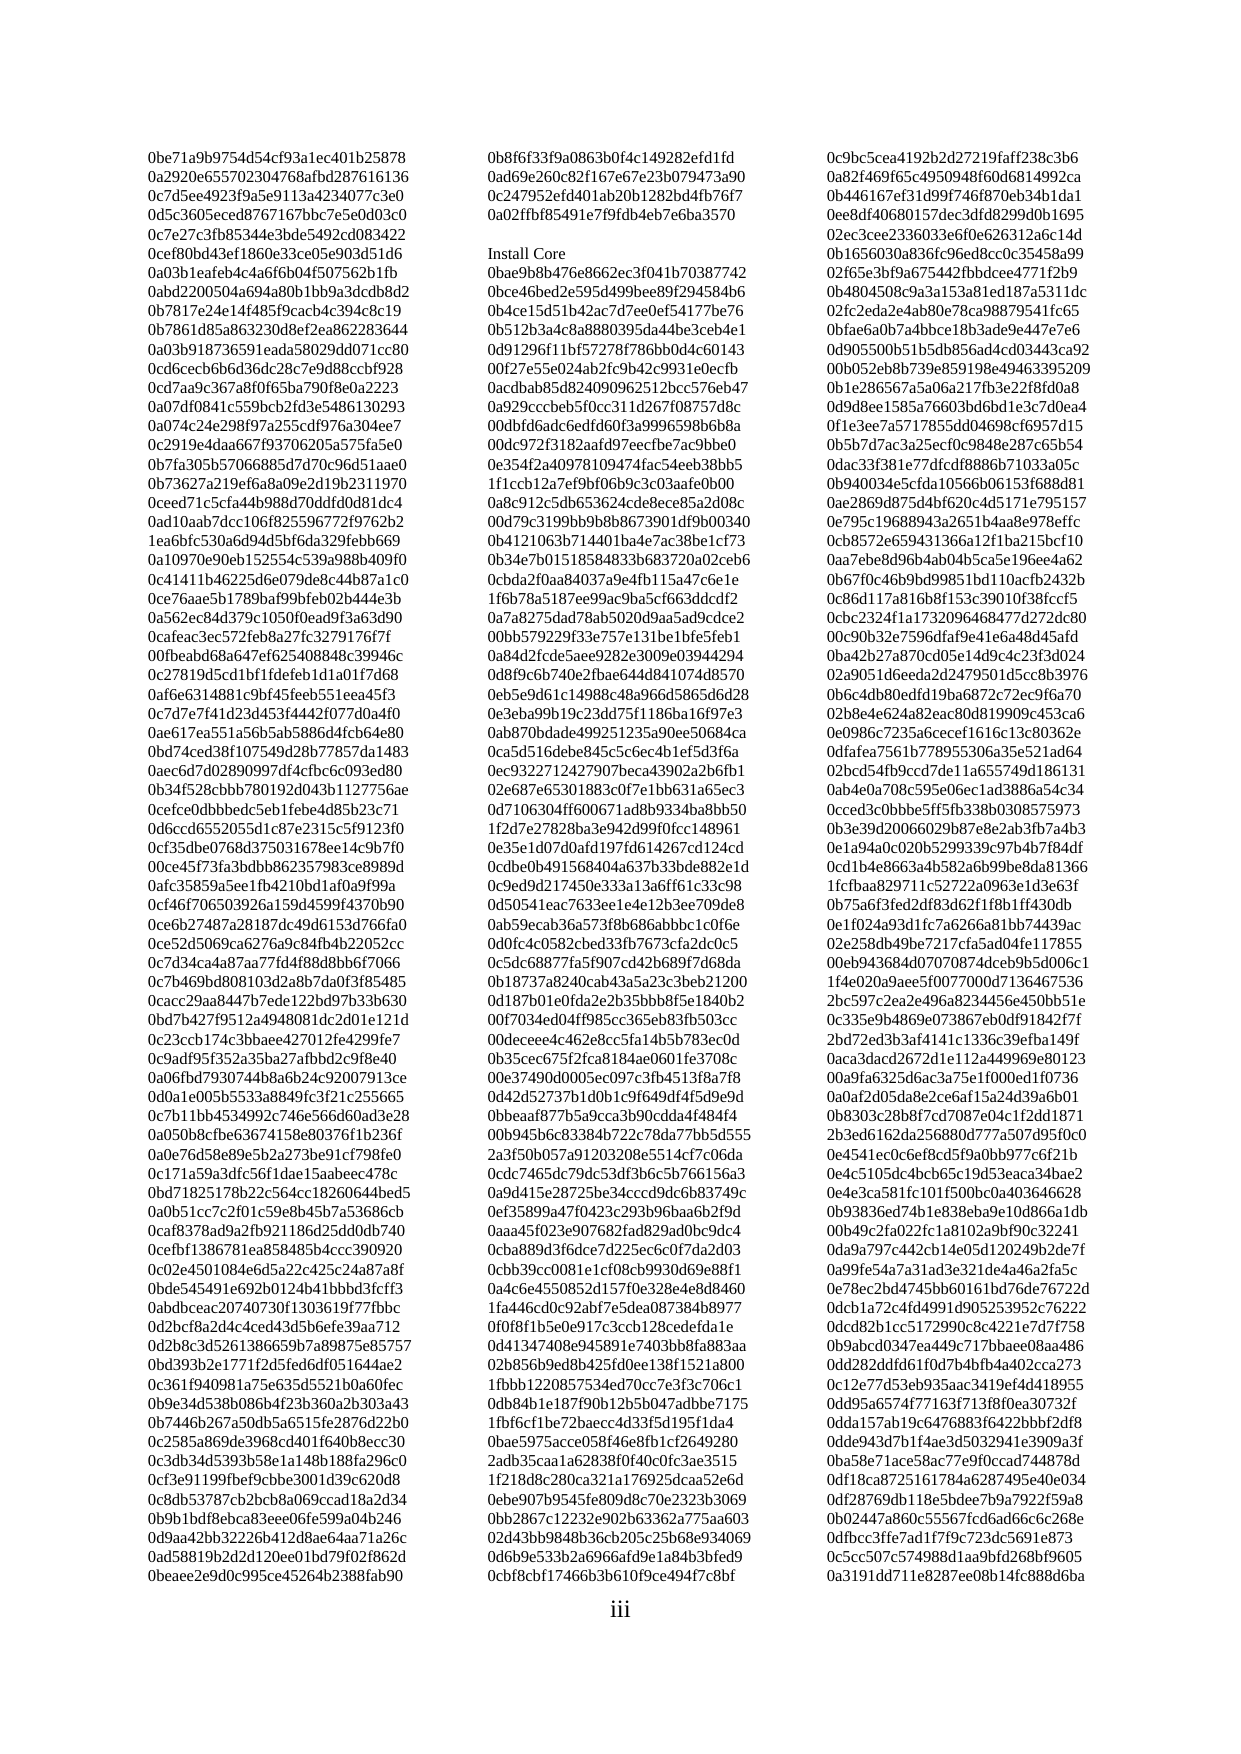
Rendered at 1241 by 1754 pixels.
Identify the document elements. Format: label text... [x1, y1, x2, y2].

text 0ad58819b2d2d120ee01bd79f02f862d [148, 1547, 413, 1566]
text 0cd7aa9c367a8f0f65ba790f8e0a2223 [148, 378, 413, 397]
text 0b7817e24e14f485f9cacb4c394c8c19 [148, 301, 413, 320]
text 0b446167ef31d99f746f870eb34b1da1 [827, 186, 1092, 205]
text 0d5c3605eced8767167bbc7e5e0d03c0 [148, 205, 413, 224]
text 0ae617ea551a56b5ab5886d4fcb64e80 [148, 723, 413, 742]
text 0cf3e91199fbef9cbbe3001d39c620d8 [148, 1470, 413, 1489]
text 2bd72ed3b3af4141c1336c39efba149f [827, 1029, 1092, 1048]
text 0a02ffbf85491e7f9fdb4eb7e6ba3570 [487, 205, 753, 224]
text 0d187b01e0fda2e2b35bbb8f5e1840b2 [487, 991, 753, 1010]
text 0cafeac3ec572feb8a27fc3279176f7f [148, 627, 413, 646]
text 0dfafea7561b778955306a35e521ad64 [827, 742, 1092, 761]
text 0c41411b46225d6e079de8c44b87a1c0 [148, 569, 413, 588]
text 0b4121063b714401ba4e7ac38be1cf73 [487, 531, 753, 550]
text 02b856b9ed8b425fd0ee138f1521a800 [487, 1355, 753, 1374]
text 0b35cec675f2fca8184ae0601fe3708c [487, 1048, 753, 1068]
text 2bc597c2ea2e496a8234456e450bb51e [827, 991, 1092, 1010]
text 0c7b11bb4534992c746e566d60ad3e28 [148, 1106, 413, 1125]
text 0a050b8cfbe63674158e80376f1b236f [148, 1125, 413, 1144]
text 0b1e286567a5a06a217fb3e22f8fd0a8 [827, 378, 1092, 397]
text 0afc35859a5ee1fb4210bd1af0a9f99a [148, 876, 413, 895]
text 0a07df0841c559bcb2fd3e5486130293 [148, 397, 413, 416]
text 00e37490d0005ec097c3fb4513f8a7f8 [487, 1068, 753, 1087]
text 0b67f0c46b9bd99851bd110acfb2432b [827, 569, 1092, 588]
text 0dfbcc3ffe7ad1f7f9c723dc5691e873 [827, 1528, 1092, 1547]
text 0a8c912c5db653624cde8ece85a2d08c [487, 493, 753, 512]
text 0b7446b267a50db5a6515fe2876d22b0 [148, 1413, 413, 1432]
text 0bce46bed2e595d499bee89f294584b6 [487, 282, 753, 301]
text 0a03b918736591eada58029dd071cc80 [148, 339, 413, 358]
text 00ce45f73fa3bdbb862357983ce8989d [148, 857, 413, 876]
text 0a10970e90eb152554c539a988b409f0 [148, 550, 413, 569]
text 0ceed71c5cfa44b988d70ddfd0d81dc4 [148, 493, 413, 512]
text 0ae2869d875d4bf620c4d5171e795157 [827, 493, 1092, 512]
text 0c9adf95f352a35ba27afbbd2c9f8e40 [148, 1048, 413, 1068]
text 0ce76aae5b1789baf99bfeb02b444e3b [148, 588, 413, 608]
text 1fa446cd0c92abf7e5dea087384b8977 [487, 1298, 753, 1317]
text 0b7fa305b57066885d7d70c96d51aae0 [148, 454, 413, 473]
text 02e687e65301883c0f7e1bb631a65ec3 [487, 780, 753, 799]
text 0b940034e5cfda10566b06153f688d81 [827, 473, 1092, 493]
text 0a2920e655702304768afbd287616136 [148, 167, 413, 186]
text 0c9bc5cea4192b2d27219faff238c3b6 [827, 148, 1092, 167]
text 0e0986c7235a6cecef1616c13c80362e [827, 723, 1092, 742]
text 0b8303c28b8f7cd7087e04c1f2dd1871 [827, 1106, 1092, 1125]
text 0b512b3a4c8a8880395da44be3ceb4e1 [487, 320, 753, 339]
text Install Core [487, 243, 753, 263]
text 0bde545491e692b0124b41bbbd3fcff3 [148, 1278, 413, 1298]
text 0cefce0dbbbedc5eb1febe4d85b23c71 [148, 799, 413, 818]
text 0caf8378ad9a2fb921186d25dd0db740 [148, 1221, 413, 1240]
text 0c86d117a816b8f153c39010f38fccf5 [827, 588, 1092, 608]
text 0c02e4501084e6d5a22c425c24a87a8f [148, 1259, 413, 1278]
text 0cef80bd43ef1860e33ce05e903d51d6 [148, 243, 413, 263]
text 0e78ec2bd4745bb60161bd76de76722d [827, 1278, 1092, 1298]
text 0bd393b2e1771f2d5fed6df051644ae2 [148, 1355, 413, 1374]
text 0cbb39cc0081e1cf08cb9930d69e88f1 [487, 1259, 753, 1278]
text 0b93836ed74b1e838eba9e10d866a1db [827, 1202, 1092, 1221]
text 00dc972f3182aafd97eecfbe7ac9bbe0 [487, 435, 753, 454]
text 0d905500b51b5db856ad4cd03443ca92 [827, 339, 1092, 358]
text 0b5b7d7ac3a25ecf0c9848e287c65b54 [827, 435, 1092, 454]
text 02fc2eda2e4ab80e78ca98879541fc65 [827, 301, 1092, 320]
text 00f7034ed04ff985cc365eb83fb503cc [487, 1010, 753, 1029]
text 0b4804508c9a3a153a81ed187a5311dc [827, 282, 1092, 301]
text 0aaa45f023e907682fad829ad0bc9dc4 [487, 1221, 753, 1240]
text 1f1ccb12a7ef9bf06b9c3c03aafe0b00 [487, 473, 753, 493]
text 2a3f50b057a91203208e5514cf7c06da [487, 1144, 753, 1163]
text 0dde943d7b1f4ae3d5032941e3909a3f [827, 1432, 1092, 1451]
text 0ab59ecab36a573f8b686abbbc1c0f6e [487, 914, 753, 933]
text 02a9051d6eeda2d2479501d5cc8b3976 [827, 665, 1092, 684]
text 0c27819d5cd1bf1fdefeb1d1a01f7d68 [148, 665, 413, 684]
text 0b9b1bdf8ebca83eee06fe599a04b246 [148, 1508, 413, 1528]
text 0d50541eac7633ee1e4e12b3ee709de8 [487, 895, 753, 914]
text 00c90b32e7596dfaf9e41e6a48d45afd [827, 627, 1092, 646]
text 0cf35dbe0768d375031678ee14c9b7f0 [148, 838, 413, 857]
text 2adb35caa1a62838f0f40c0fc3ae3515 [487, 1451, 753, 1470]
text 0b4ce15d51b42ac7d7ee0ef54177be76 [487, 301, 753, 320]
text 0bd74ced38f107549d28b77857da1483 [148, 742, 413, 761]
text 0cf46f706503926a159d4599f4370b90 [148, 895, 413, 914]
text 0ad69e260c82f167e67e23b079473a90 [487, 167, 753, 186]
text 0c12e77d53eb935aac3419ef4d418955 [827, 1374, 1092, 1393]
text 0cbf8cbf17466b3b610f9ce494f7c8bf [487, 1566, 753, 1585]
text 0ad10aab7dcc106f825596772f9762b2 [148, 512, 413, 531]
text 0ba42b27a870cd05e14d9c4c23f3d024 [827, 646, 1092, 665]
text 0bbeaaf877b5a9cca3b90cdda4f484f4 [487, 1106, 753, 1125]
text 0d6ccd6552055d1c87e2315c5f9123f0 [148, 818, 413, 838]
text 00dbfd6adc6edfd60f3a9996598b6b8a [487, 416, 753, 435]
text 1fbbb1220857534ed70cc7e3f3c706c1 [487, 1374, 753, 1393]
text 0dda157ab19c6476883f6422bbbf2df8 [827, 1413, 1092, 1432]
text 0d91296f11bf57278f786bb0d4c60143 [487, 339, 753, 358]
text 0b8f6f33f9a0863b0f4c149282efd1fd [487, 148, 753, 167]
text 0cced3c0bbbe5ff5fb338b0308575973 [827, 799, 1092, 818]
text 00a9fa6325d6ac3a75e1f000ed1f0736 [827, 1068, 1092, 1087]
text 0f0f8f1b5e0e917c3ccb128cedefda1e [487, 1317, 753, 1336]
text 02bcd54fb9ccd7de11a655749d186131 [827, 761, 1092, 780]
text 0a82f469f65c4950948f60d6814992ca [827, 167, 1092, 186]
text 0aec6d7d02890997df4cfbc6c093ed80 [148, 761, 413, 780]
text 0d2bcf8a2d4c4ced43d5b6efe39aa712 [148, 1317, 413, 1336]
text 00bb579229f33e757e131be1bfe5feb1 [487, 627, 753, 646]
text 0bae5975acce058f46e8fb1cf2649280 [487, 1432, 753, 1451]
text 02d43bb9848b36cb205c25b68e934069 [487, 1528, 753, 1547]
text 0bae9b8b476e8662ec3f041b70387742 [487, 263, 753, 282]
text 0dcb1a72c4fd4991d905253952c76222 [827, 1298, 1092, 1317]
text 0ba58e71ace58ac77e9f0ccad744878d [827, 1451, 1092, 1470]
text 0cefbf1386781ea858485b4ccc390920 [148, 1240, 413, 1259]
text 0da9a797c442cb14e05d120249b2de7f [827, 1240, 1092, 1259]
text 0a99fe54a7a31ad3e321de4a46a2fa5c [827, 1259, 1092, 1278]
text 0c7d34ca4a87aa77fd4f88d8bb6f7066 [148, 953, 413, 972]
text 0c7d5ee4923f9a5e9113a4234077c3e0 [148, 186, 413, 205]
text 0d0a1e005b5533a8849fc3f21c255665 [148, 1087, 413, 1106]
text 0a3191dd711e8287ee08b14fc888d6ba [827, 1566, 1092, 1585]
text 0a0af2d05da8e2ce6af15a24d39a6b01 [827, 1087, 1092, 1106]
text 0c3db34d5393b58e1a148b188fa296c0 [148, 1451, 413, 1470]
text 0d2b8c3d5261386659b7a89875e85757 [148, 1336, 413, 1355]
text 0df18ca8725161784a6287495e40e034 [827, 1470, 1092, 1489]
text 0abd2200504a694a80b1bb9a3dcdb8d2 [148, 282, 413, 301]
text 0c171a59a3dfc56f1dae15aabeec478c [148, 1163, 413, 1183]
text 0c7d7e7f41d23d453f4442f077d0a4f0 [148, 703, 413, 723]
text 0aca3dacd2672d1e112a449969e80123 [827, 1048, 1092, 1068]
text 0e4e3ca581fc101f500bc0a403646628 [827, 1183, 1092, 1202]
text 0cd6cecb6b6d36dc28c7e9d88ccbf928 [148, 358, 413, 378]
text 0a0e76d58e89e5b2a273be91cf798fe0 [148, 1144, 413, 1163]
text 0e1a94a0c020b5299339c97b4b7f84df [827, 838, 1092, 857]
text 0bd7b427f9512a4948081dc2d01e121d [148, 1010, 413, 1029]
text 0e35e1d07d0afd197fd614267cd124cd [487, 838, 753, 857]
text 0af6e6314881c9bf45feeb551eea45f3 [148, 684, 413, 703]
text 0cd1b4e8663a4b582a6b99be8da81366 [827, 857, 1092, 876]
text 0e4c5105dc4bcb65c19d53eaca34bae2 [827, 1163, 1092, 1183]
text 0ab870bdade499251235a90ee50684ca [487, 723, 753, 742]
text 0a84d2fcde5aee9282e3009e03944294 [487, 646, 753, 665]
text 0d0fc4c0582cbed33fb7673cfa2dc0c5 [487, 933, 753, 953]
text 0dd282ddfd61f0d7b4bfb4a402cca273 [827, 1355, 1092, 1374]
text 0bfae6a0b7a4bbce18b3ade9e447e7e6 [827, 320, 1092, 339]
text 0d8f9c6b740e2fbae644d841074d8570 [487, 665, 753, 684]
text 0d6b9e533b2a6966afd9e1a84b3bfed9 [487, 1547, 753, 1566]
text 0db84b1e187f90b12b5b047adbbe7175 [487, 1393, 753, 1413]
text 0a9d415e28725be34cccd9dc6b83749c [487, 1183, 753, 1202]
text 1fbf6cf1be72baecc4d33f5d195f1da4 [487, 1413, 753, 1432]
text 00b49c2fa022fc1a8102a9bf90c32241 [827, 1221, 1092, 1240]
text 0c5dc68877fa5f907cd42b689f7d68da [487, 953, 753, 972]
text 0ab4e0a708c595e06ec1ad3886a54c34 [827, 780, 1092, 799]
text 0e1f024a93d1fc7a6266a81bb74439ac [827, 914, 1092, 933]
text 02b8e4e624a82eac80d819909c453ca6 [827, 703, 1092, 723]
text 0c7b469bd808103d2a8b7da0f3f85485 [148, 972, 413, 991]
text 0e4541ec0c6ef8cd5f9a0bb977c6f21b [827, 1144, 1092, 1163]
text 0b6c4db80edfd19ba6872c72ec9f6a70 [827, 684, 1092, 703]
text 0c7e27c3fb85344e3bde5492cd083422 [148, 224, 413, 243]
text 0b75a6f3fed2df83d62f1f8b1ff430db [827, 895, 1092, 914]
text 0ca5d516debe845c5c6ec4b1ef5d3f6a [487, 742, 753, 761]
text 0d42d52737b1d0b1c9f649df4f5d9e9d [487, 1087, 753, 1106]
text 0a562ec84d379c1050f0ead9f3a63d90 [148, 608, 413, 627]
text 0e354f2a40978109474fac54eeb38bb5 [487, 454, 753, 473]
text 0c247952efd401ab20b1282bd4fb76f7 [487, 186, 753, 205]
text 0be71a9b9754d54cf93a1ec401b25878 [148, 148, 413, 167]
text 0e795c19688943a2651b4aa8e978effc [827, 512, 1092, 531]
text 00b945b6c83384b722c78da77bb5d555 [487, 1125, 753, 1144]
text 0cba889d3f6dce7d225ec6c0f7da2d03 [487, 1240, 753, 1259]
text 0b18737a8240cab43a5a23c3beb21200 [487, 972, 753, 991]
text 0a06fbd7930744b8a6b24c92007913ce [148, 1068, 413, 1087]
text 0a7a8275dad78ab5020d9aa5ad9cdce2 [487, 608, 753, 627]
text 0a929cccbeb5f0cc311d267f08757d8c [487, 397, 753, 416]
text 0b34e7b01518584833b683720a02ceb6 [487, 550, 753, 569]
text 0cb8572e659431366a12f1ba215bcf10 [827, 531, 1092, 550]
text 0a074c24e298f97a255cdf976a304ee7 [148, 416, 413, 435]
text 1f6b78a5187ee99ac9ba5cf663ddcdf2 [487, 588, 753, 608]
text 00d79c3199bb9b8b8673901df9b00340 [487, 512, 753, 531]
text 0b3e39d20066029b87e8e2ab3fb7a4b3 [827, 818, 1092, 838]
text 0d9d8ee1585a76603bd6bd1e3c7d0ea4 [827, 397, 1092, 416]
text 0ef35899a47f0423c293b96baa6b2f9d [487, 1202, 753, 1221]
text 0cacc29aa8447b7ede122bd97b33b630 [148, 991, 413, 1010]
text 00deceee4c462e8cc5fa14b5b783ec0d [487, 1029, 753, 1048]
text 00f27e55e024ab2fc9b42c9931e0ecfb [487, 358, 753, 378]
text 0b7861d85a863230d8ef2ea862283644 [148, 320, 413, 339]
text 0c5cc507c574988d1aa9bfd268bf9605 [827, 1547, 1092, 1566]
text 0aa7ebe8d96b4ab04b5ca5e196ee4a62 [827, 550, 1092, 569]
text 0b1656030a836fc96ed8cc0c35458a99 [827, 243, 1092, 263]
text 00fbeabd68a647ef625408848c39946c [148, 646, 413, 665]
text 0c335e9b4869e073867eb0df91842f7f [827, 1010, 1092, 1029]
text 0dcd82b1cc5172990c8c4221e7d7f758 [827, 1317, 1092, 1336]
text 0a0b51cc7c2f01c59e8b45b7a53686cb [148, 1202, 413, 1221]
text 0dac33f381e77dfcdf8886b71033a05c [827, 454, 1092, 473]
text 00b052eb8b739e859198e49463395209 [827, 358, 1092, 378]
text 0cbda2f0aa84037a9e4fb115a47c6e1e [487, 569, 753, 588]
text 02e258db49be7217cfa5ad04fe117855 [827, 933, 1092, 953]
text 0ce52d5069ca6276a9c84fb4b22052cc [148, 933, 413, 953]
text 0df28769db118e5bdee7b9a7922f59a8 [827, 1489, 1092, 1508]
text 02f65e3bf9a675442fbbdcee4771f2b9 [827, 263, 1092, 282]
text 1f218d8c280ca321a176925dcaa52e6d [487, 1470, 753, 1489]
text 0cbc2324f1a1732096468477d272dc80 [827, 608, 1092, 627]
text 1f2d7e27828ba3e942d99f0fcc148961 [487, 818, 753, 838]
text 0c8db53787cb2bcb8a069ccad18a2d34 [148, 1489, 413, 1508]
text 0b73627a219ef6a8a09e2d19b2311970 [148, 473, 413, 493]
text 0b34f528cbbb780192d043b1127756ae [148, 780, 413, 799]
text 0f1e3ee7a5717855dd04698cf6957d15 [827, 416, 1092, 435]
text 0eb5e9d61c14988c48a966d5865d6d28 [487, 684, 753, 703]
text 00eb943684d07070874dceb9b5d006c1 [827, 953, 1092, 972]
text 0ce6b27487a28187dc49d6153d766fa0 [148, 914, 413, 933]
text 0e3eba99b19c23dd75f1186ba16f97e3 [487, 703, 753, 723]
text 0acdbab85d824090962512bcc576eb47 [487, 378, 753, 397]
text 0beaee2e9d0c995ce45264b2388fab90 [148, 1566, 413, 1585]
text 0b02447a860c55567fcd6ad66c6c268e [827, 1508, 1092, 1528]
text 0bb2867c12232e902b63362a775aa603 [487, 1508, 753, 1528]
text 0c23ccb174c3bbaee427012fe4299fe7 [148, 1029, 413, 1048]
text 0ec9322712427907beca43902a2b6fb1 [487, 761, 753, 780]
text 0d9aa42bb32226b412d8ae64aa71a26c [148, 1528, 413, 1547]
text 0ebe907b9545fe809d8c70e2323b3069 [487, 1489, 753, 1508]
text 0cdbe0b491568404a637b33bde882e1d [487, 857, 753, 876]
text 0bd71825178b22c564cc18260644bed5 [148, 1183, 413, 1202]
text 0c2585a869de3968cd401f640b8ecc30 [148, 1432, 413, 1451]
text 0c2919e4daa667f93706205a575fa5e0 [148, 435, 413, 454]
text 0ee8df40680157dec3dfd8299d0b1695 [827, 205, 1092, 224]
text 0c361f940981a75e635d5521b0a60fec [148, 1374, 413, 1393]
text 1fcfbaa829711c52722a0963e1d3e63f [827, 876, 1092, 895]
text 02ec3cee2336033e6f0e626312a6c14d [827, 224, 1092, 243]
text 0b9abcd0347ea449c717bbaee08aa486 [827, 1336, 1092, 1355]
text 0a03b1eafeb4c4a6f6b04f507562b1fb [148, 263, 413, 282]
text 0d7106304ff600671ad8b9334ba8bb50 [487, 799, 753, 818]
text 2b3ed6162da256880d777a507d95f0c0 [827, 1125, 1092, 1144]
text 0d41347408e945891e7403bb8fa883aa [487, 1336, 753, 1355]
text 1f4e020a9aee5f0077000d7136467536 [827, 972, 1092, 991]
text 0cdc7465dc79dc53df3b6c5b766156a3 [487, 1163, 753, 1183]
text 0a4c6e4550852d157f0e328e4e8d8460 [487, 1278, 753, 1298]
text 0b9e34d538b086b4f23b360a2b303a43 [148, 1393, 413, 1413]
text 1ea6bfc530a6d94d5bf6da329febb669 [148, 531, 413, 550]
text 0c9ed9d217450e333a13a6ff61c33c98 [487, 876, 753, 895]
text 0dd95a6574f77163f713f8f0ea30732f [827, 1393, 1092, 1413]
text 0abdbceac20740730f1303619f77fbbc [148, 1298, 413, 1317]
